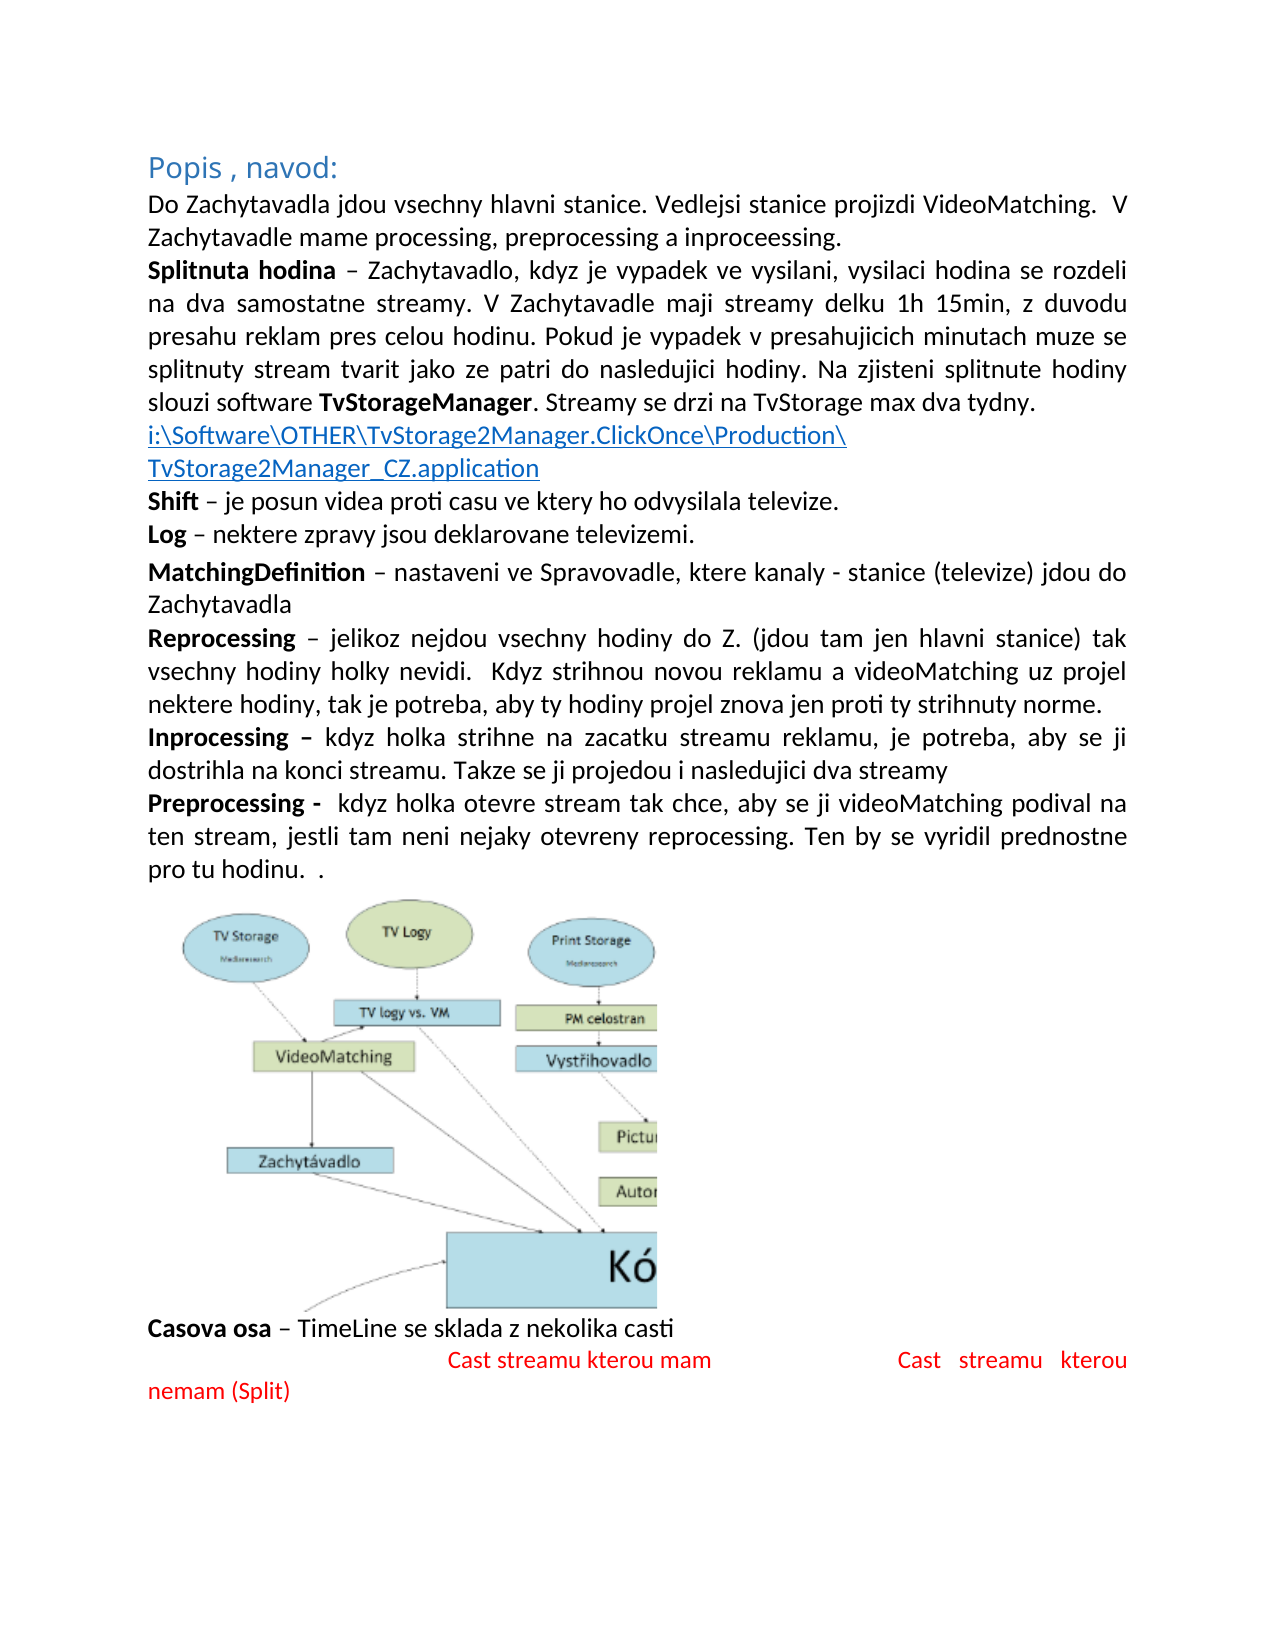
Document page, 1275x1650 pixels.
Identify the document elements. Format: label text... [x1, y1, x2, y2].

text Preprocessing - kdyz holka otevre stream tak chce, aby se ji videoMatching podival na ten stream, jestli tam neni nejaky otevreny reprocessing. Ten by se vyridil prednostne pro tu hodinu. . [148, 786, 1127, 885]
text Splitnuta hodina – Zachytavadlo, kdyz je vypadek ve vysilani, vysilaci hodina se rozdeli na dva samostatne streamy. V Zachytavadle maji streamy delku 1h 15min, z duvodu presahu reklam pres celou hodinu. Pokud je vypadek v presahujicich minutach muze se splitnuty stream tvarit jako ze patri do nasledujici hodiny. Na zjisteni splitnute hodiny slouzi software TvStorageManager. Streamy se drzi na TvStorage max dva tydny. [148, 253, 1127, 418]
text MatchingDefinition – nastaveni ve Spravovadle, ktere kanaly - stanice (televize) jdou do Zachytavadla [148, 555, 1127, 621]
text Casova osa – TimeLine se sklada z nekolika casti [148, 1311, 1127, 1344]
text Cast streamu kterou mam Cast streamu kterou nemam (Split) [148, 1344, 1127, 1406]
text Inprocessing – kdyz holka strihne na zacatku streamu reklamu, je potreba, aby se ji dostrihla na konci streamu. Takze se ji projedou i nasledujici dva streamy [148, 720, 1127, 786]
subtitle Popis , navod: [148, 148, 1127, 187]
text Shift – je posun videa proti casu ve ktery ho odvysilala televize. [148, 484, 1127, 517]
text i:\Software\OTHER\TvStorage2Manager.ClickOnce\Production\TvStorage2Manager_CZ.application [148, 418, 1127, 484]
text Reprocessing – jelikoz nejdou vsechny hodiny do Z. (jdou tam jen hlavni stanice) tak vsechny hodiny holky nevidi. Kdyz strihnou novou reklamu a videoMatching uz projel nektere hodiny, tak je potreba, aby ty hodiny projel znova jen proti ty strihnuty norme. [148, 621, 1127, 720]
text Log – nektere zpravy jsou deklarovane televizemi. [148, 517, 1127, 551]
text Do Zachytavadla jdou vsechny hlavni stanice. Vedlejsi stanice projizdi VideoMatching. V Zachytavadle mame processing, preprocessing a inproceessing. [148, 187, 1127, 253]
